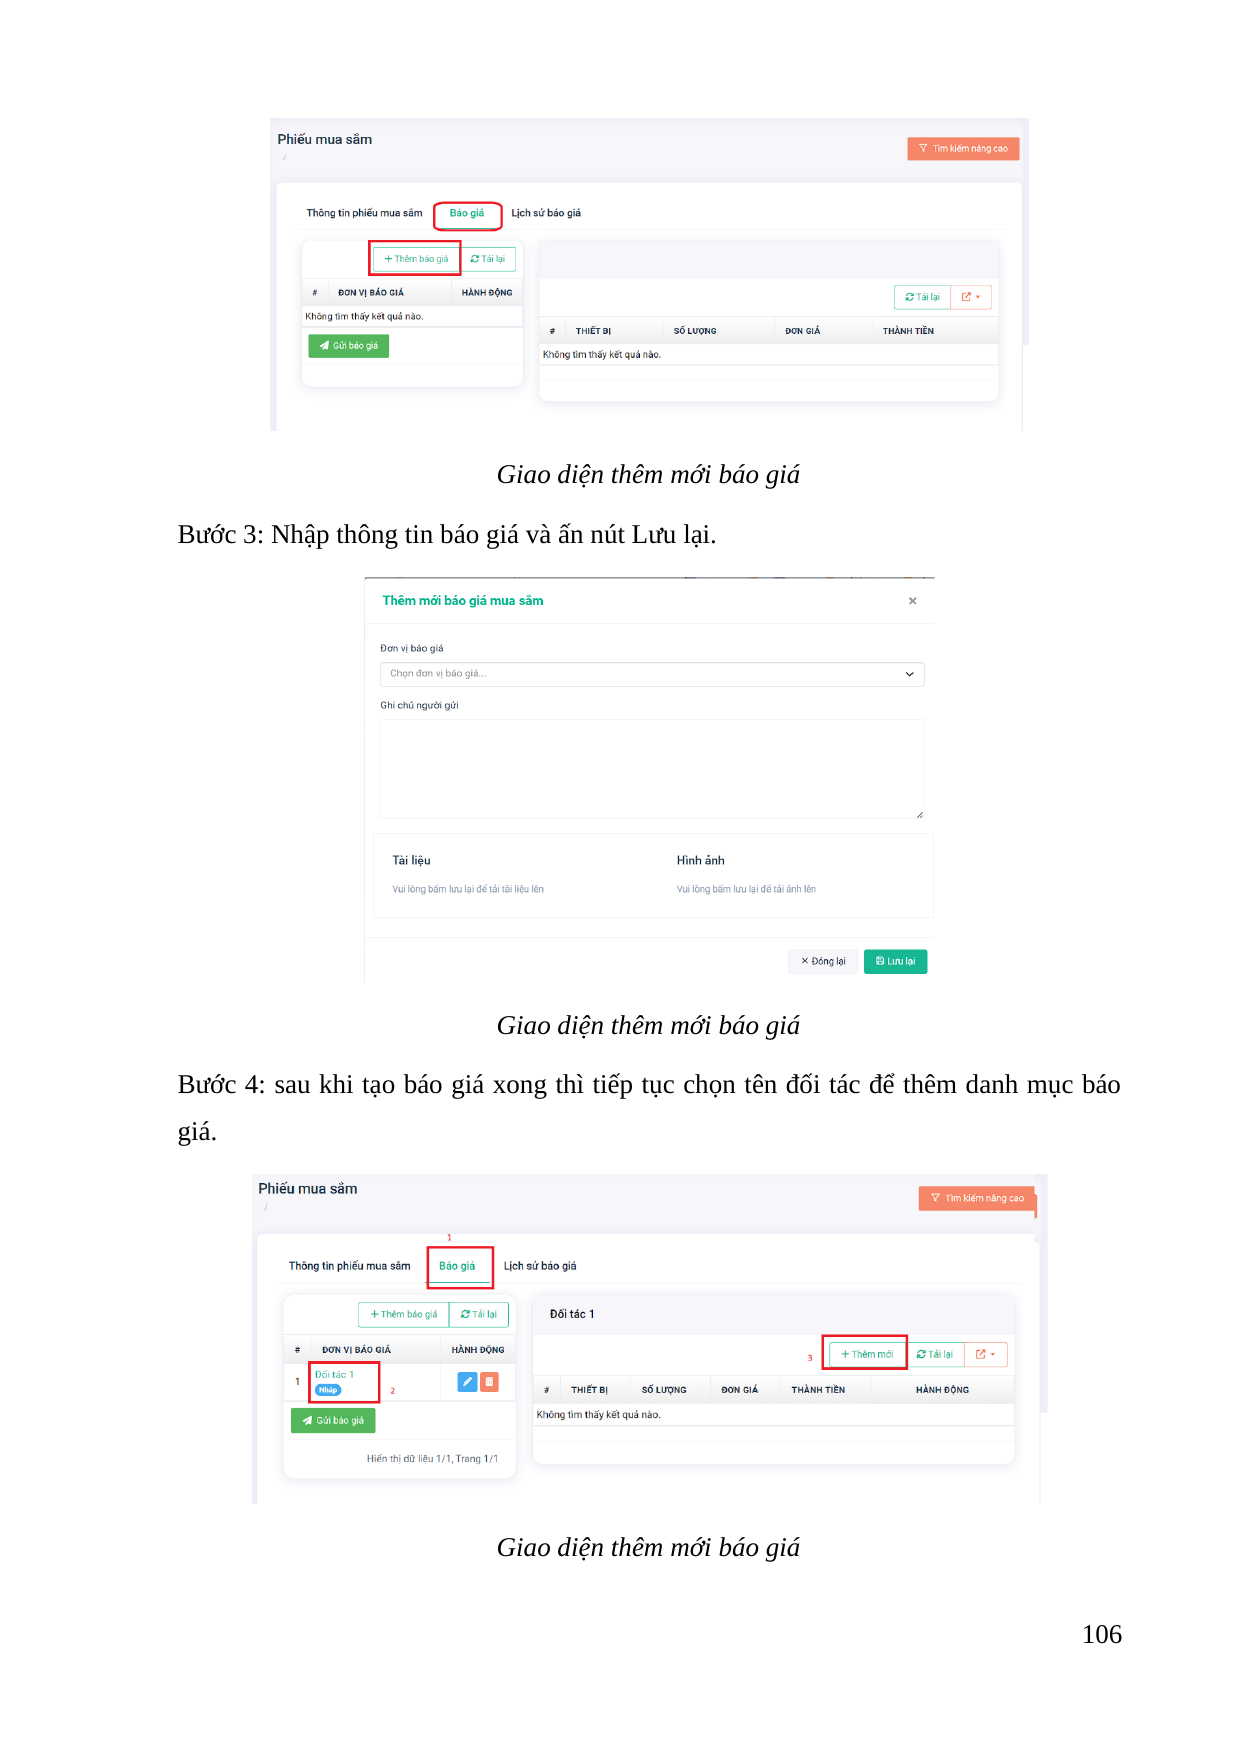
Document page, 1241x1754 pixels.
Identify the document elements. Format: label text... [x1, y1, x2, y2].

text Bước 4: sau khi tạo báo giá xong thì tiếp tục chọn tên đối tác để thêm danh mục báo giá. [177, 1068, 1122, 1146]
picture [364, 577, 935, 982]
text Giao diện thêm mới báo giá [177, 1009, 1122, 1040]
text Giao diện thêm mới báo giá [177, 459, 1122, 490]
picture [251, 1174, 1048, 1504]
text Giao diện thêm mới báo giá [177, 1532, 1122, 1563]
picture [270, 118, 1030, 431]
text Bước 3: Nhập thông tin báo giá và ấn nút Lưu lại. [177, 518, 1122, 549]
